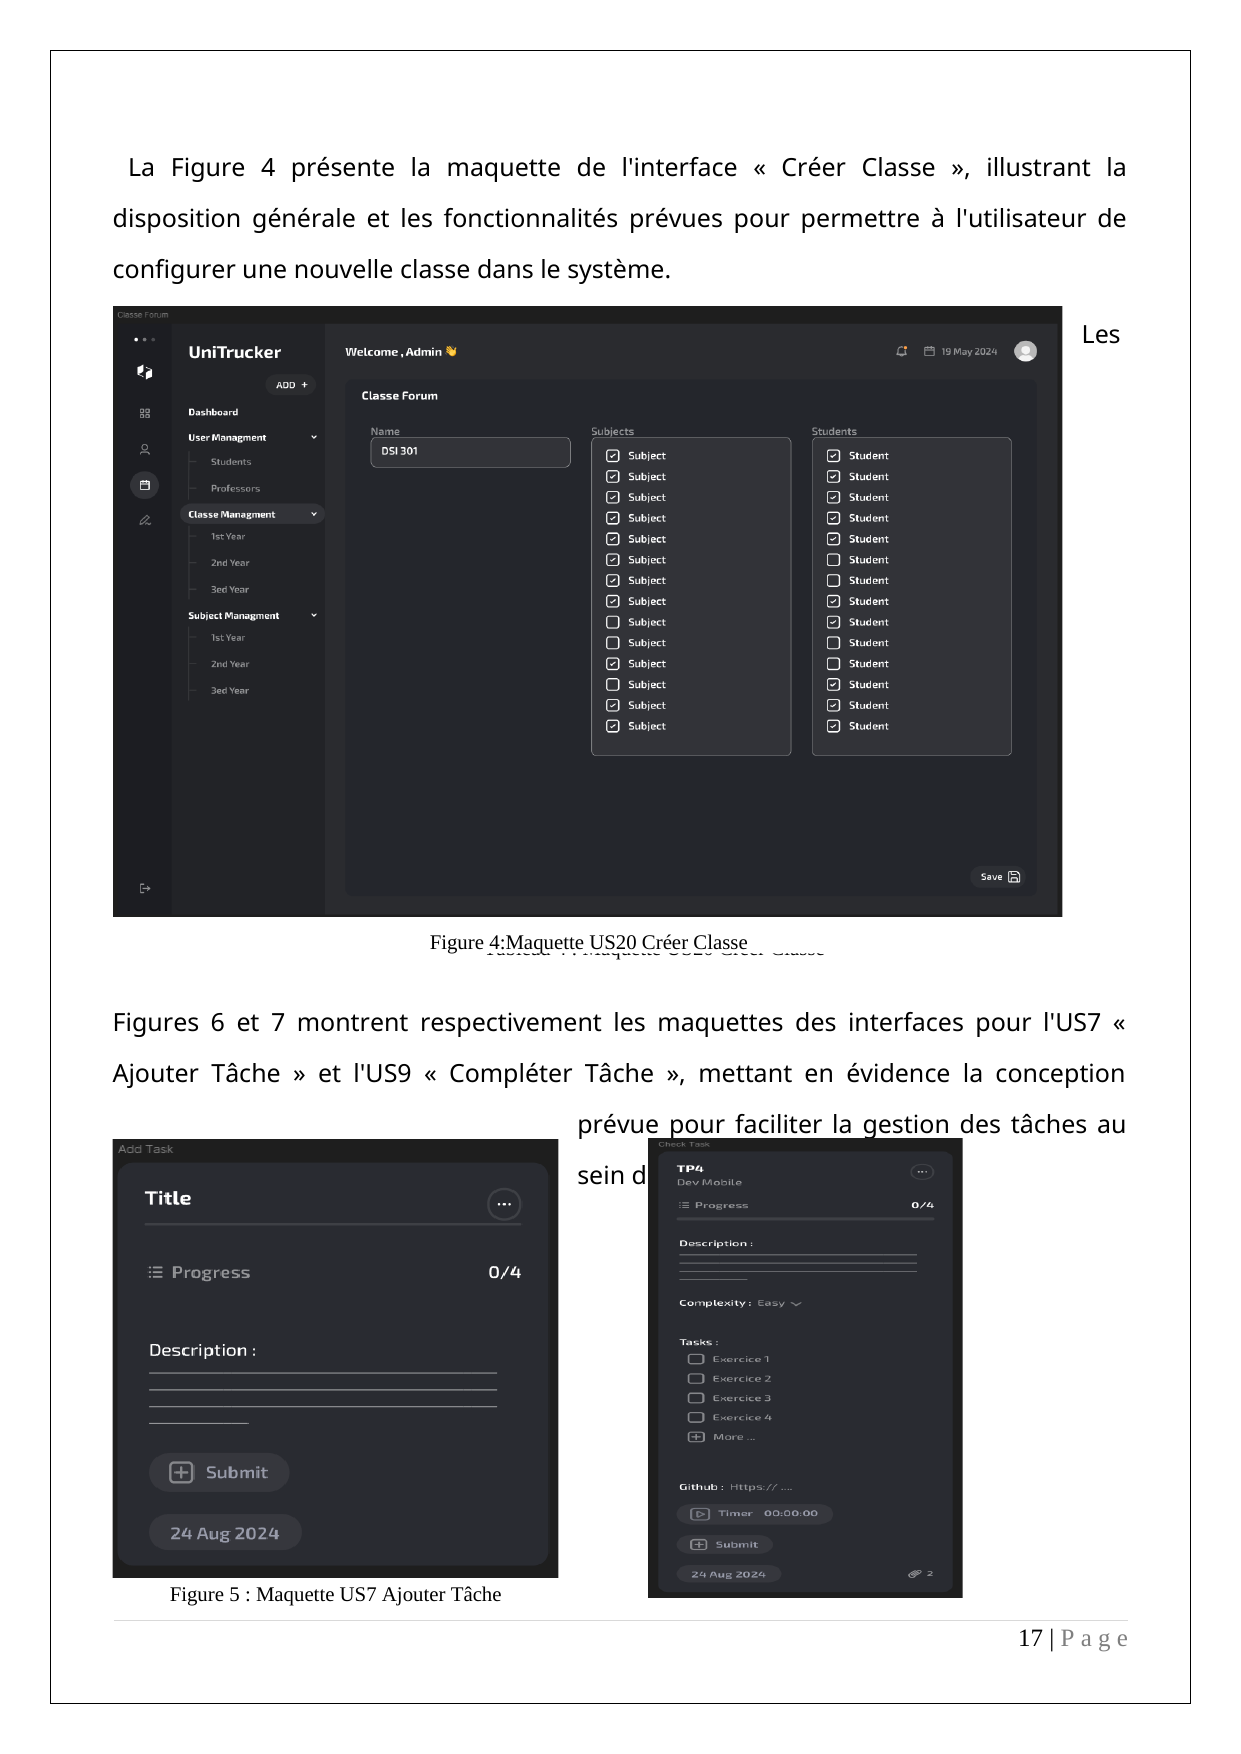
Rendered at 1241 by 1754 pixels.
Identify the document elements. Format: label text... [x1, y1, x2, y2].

text La Figure 4 présente la maquette de l'interface « Créer Classe », illustrant la disposition générale et les fonctionnalités prévues pour permettre à l'utilisateur de configurer une nouvelle classe dans le système. [112, 150, 1128, 286]
text Les Figures 6 et 7 montrent respectivement les maquettes des interfaces pour l'US7 « Ajouter Tâche » et l'US9 « Compléter Tâche », mettant en évidence la conception prévue pour faciliter la gestion des tâches au sein du système. [112, 954, 1128, 1191]
picture [648, 1138, 963, 1598]
picture [112, 1139, 559, 1578]
picture [112, 306, 1061, 916]
